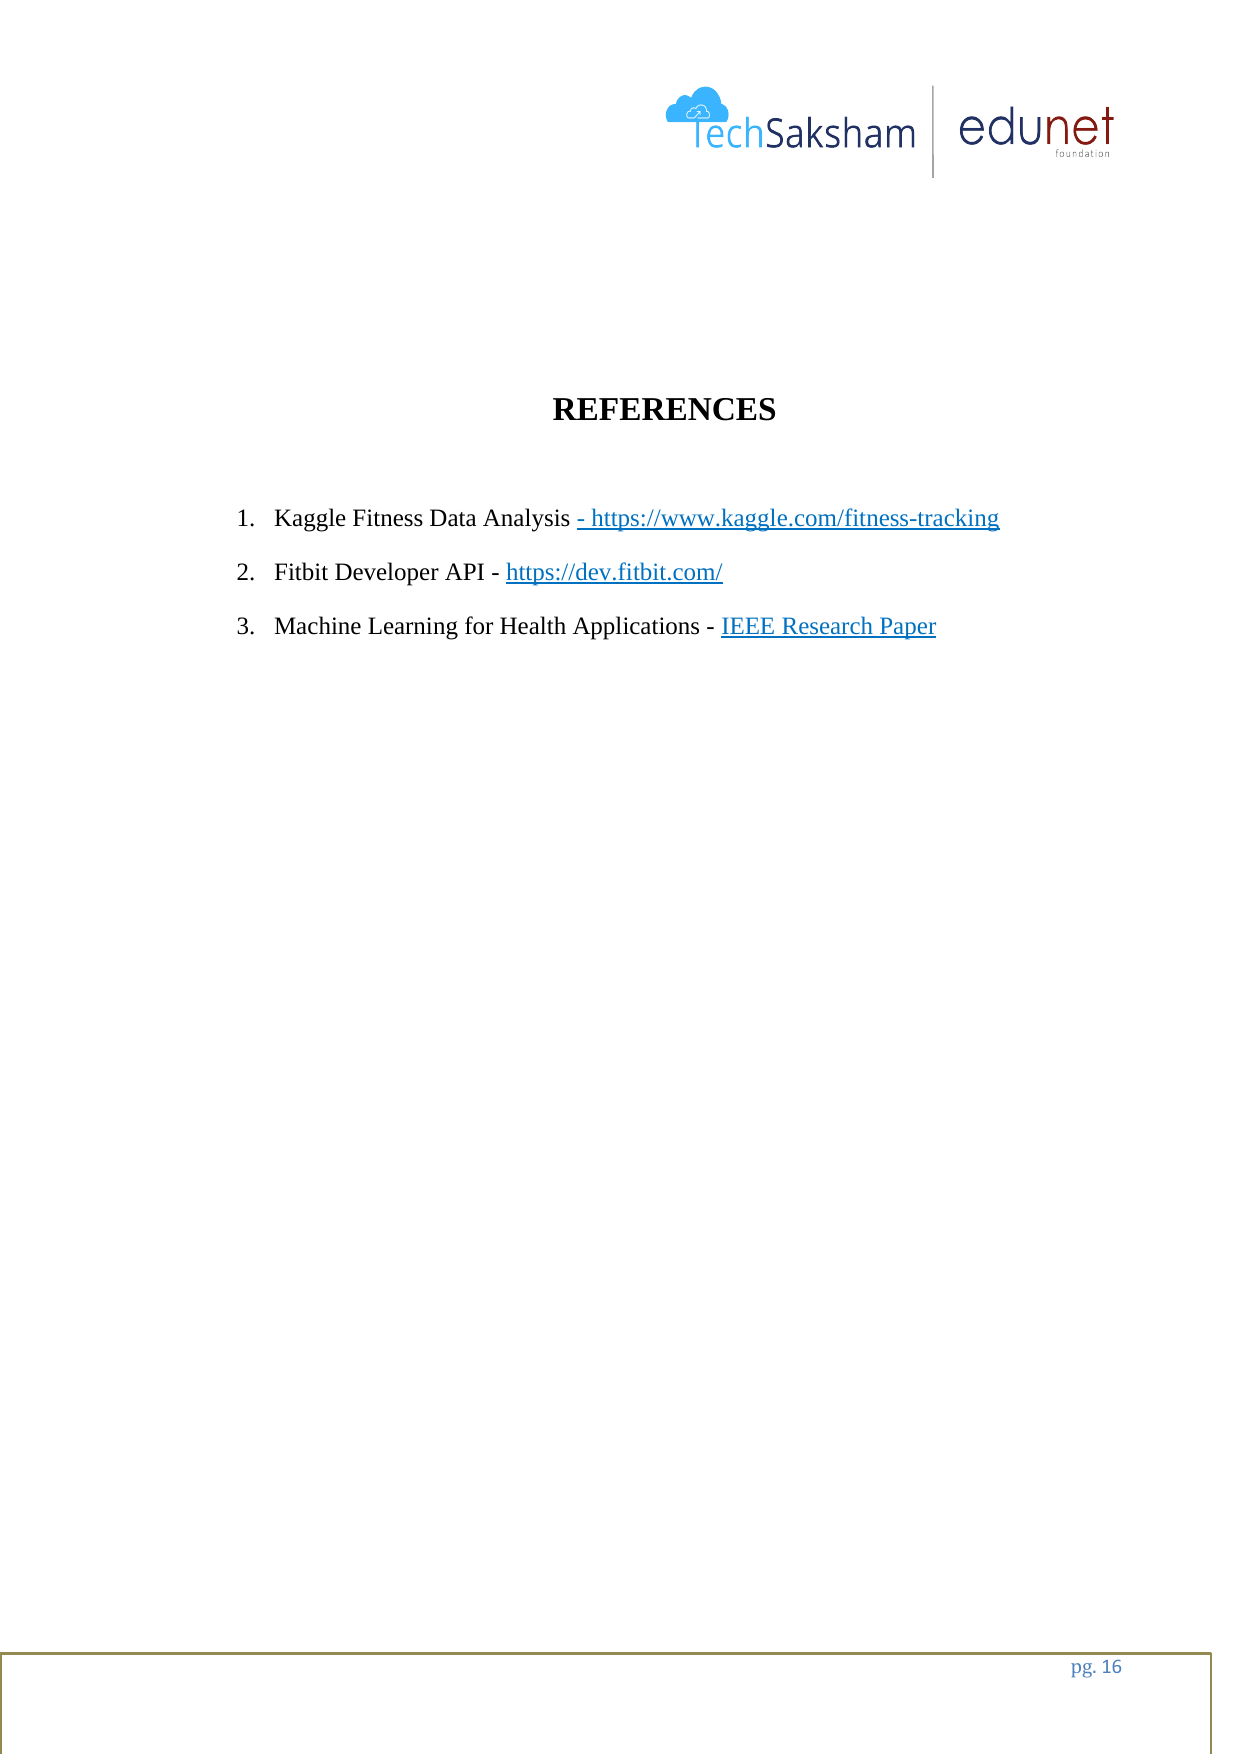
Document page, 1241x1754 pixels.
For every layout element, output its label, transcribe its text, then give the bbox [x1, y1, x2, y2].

list Kaggle Fitness Data Analysis - https://www.kaggle.com/fitness-tracking [236, 503, 1122, 532]
picture [953, 99, 1121, 164]
list Fitbit Developer API - https://dev.fitbit.com/ [236, 557, 1122, 586]
list Machine Learning for Health Applications - IEEE Research Paper [236, 611, 1122, 640]
picture [660, 79, 921, 154]
text REFERENCES [207, 389, 1122, 427]
